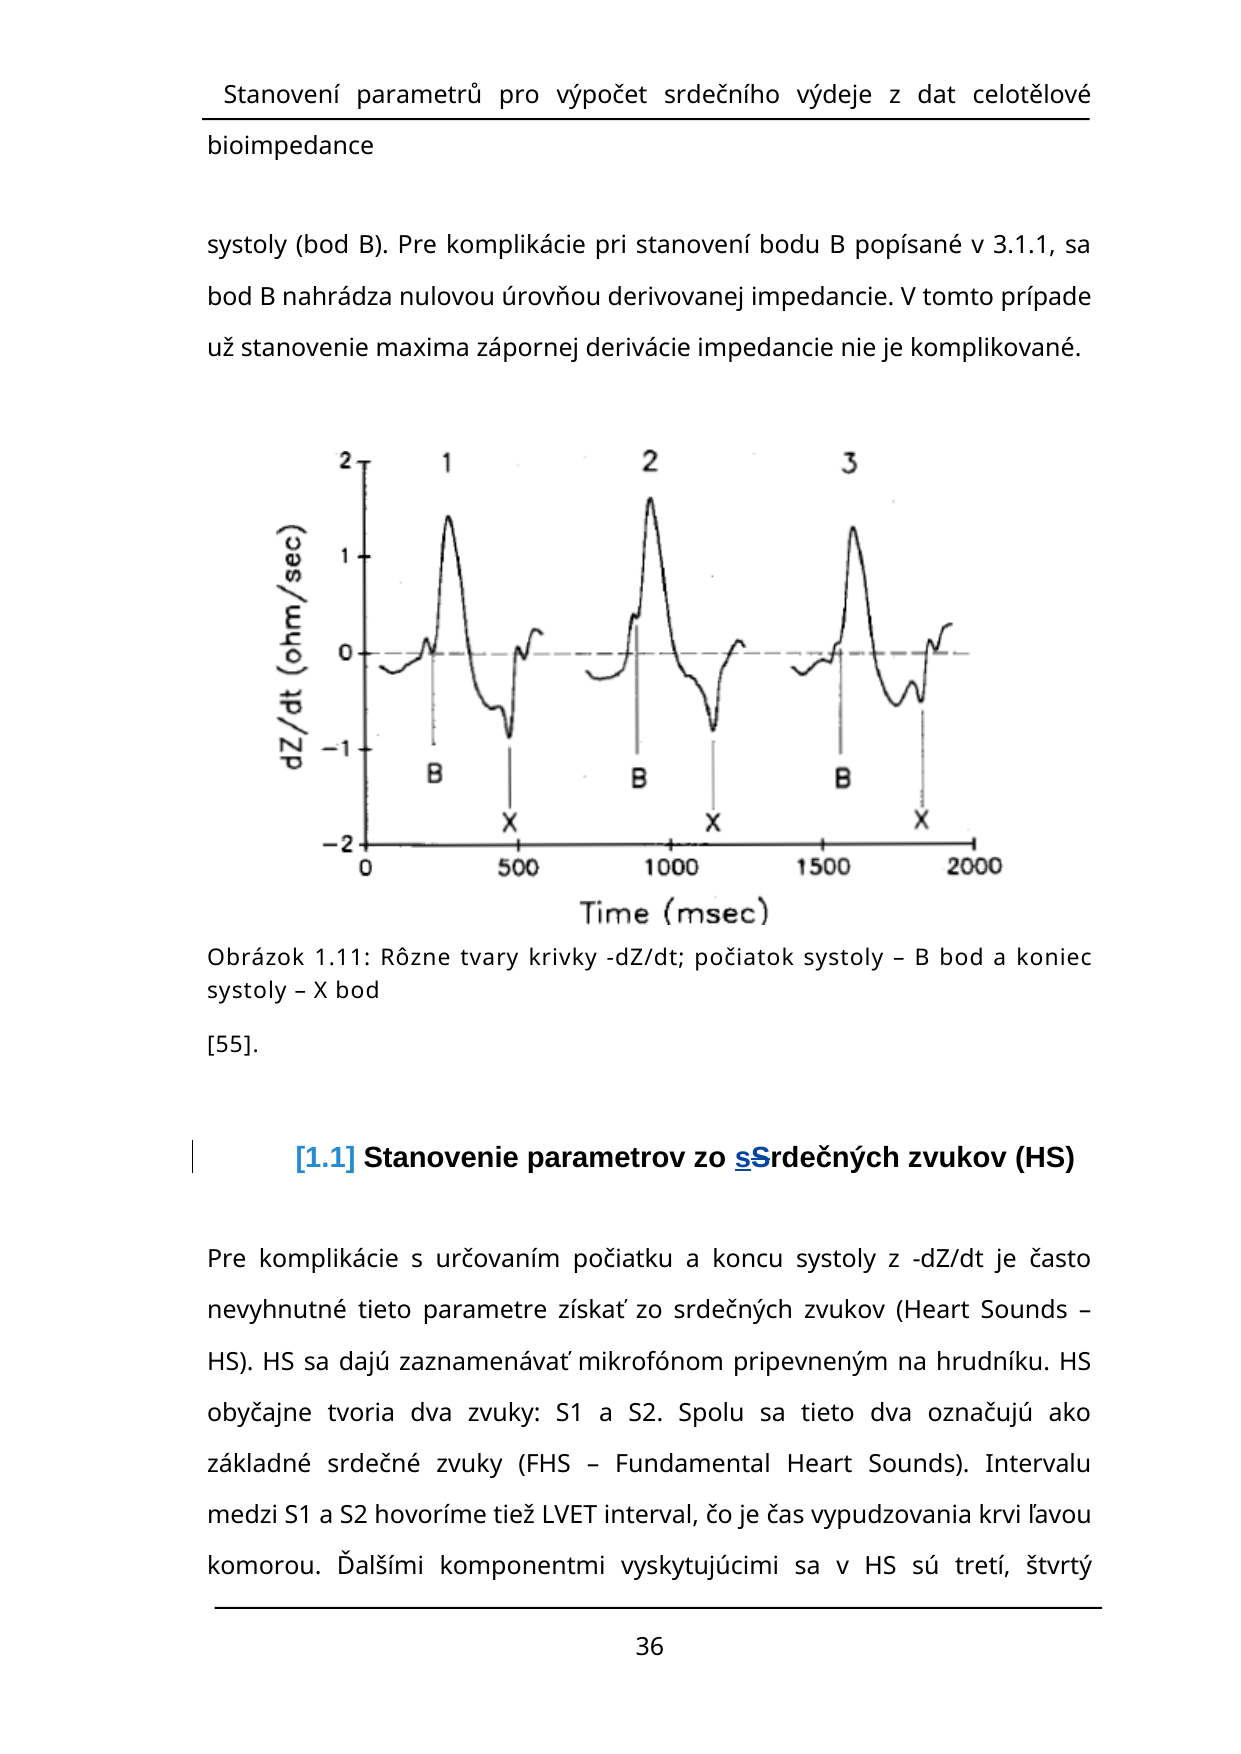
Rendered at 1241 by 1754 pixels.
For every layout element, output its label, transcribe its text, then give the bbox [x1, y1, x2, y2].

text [207, 1241, 1092, 1581]
text Obrázok 1.11: Rôzne tvary krivky -dZ/dt; počiatok systoly – B bod a koniec systoly – X bod [207, 941, 1092, 1005]
picture [253, 431, 1047, 925]
subtitle Stanovenie parametrov zo rdečných zvukov (HS) [295, 1140, 1092, 1173]
text [55]. [207, 1028, 1092, 1059]
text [207, 227, 1092, 363]
